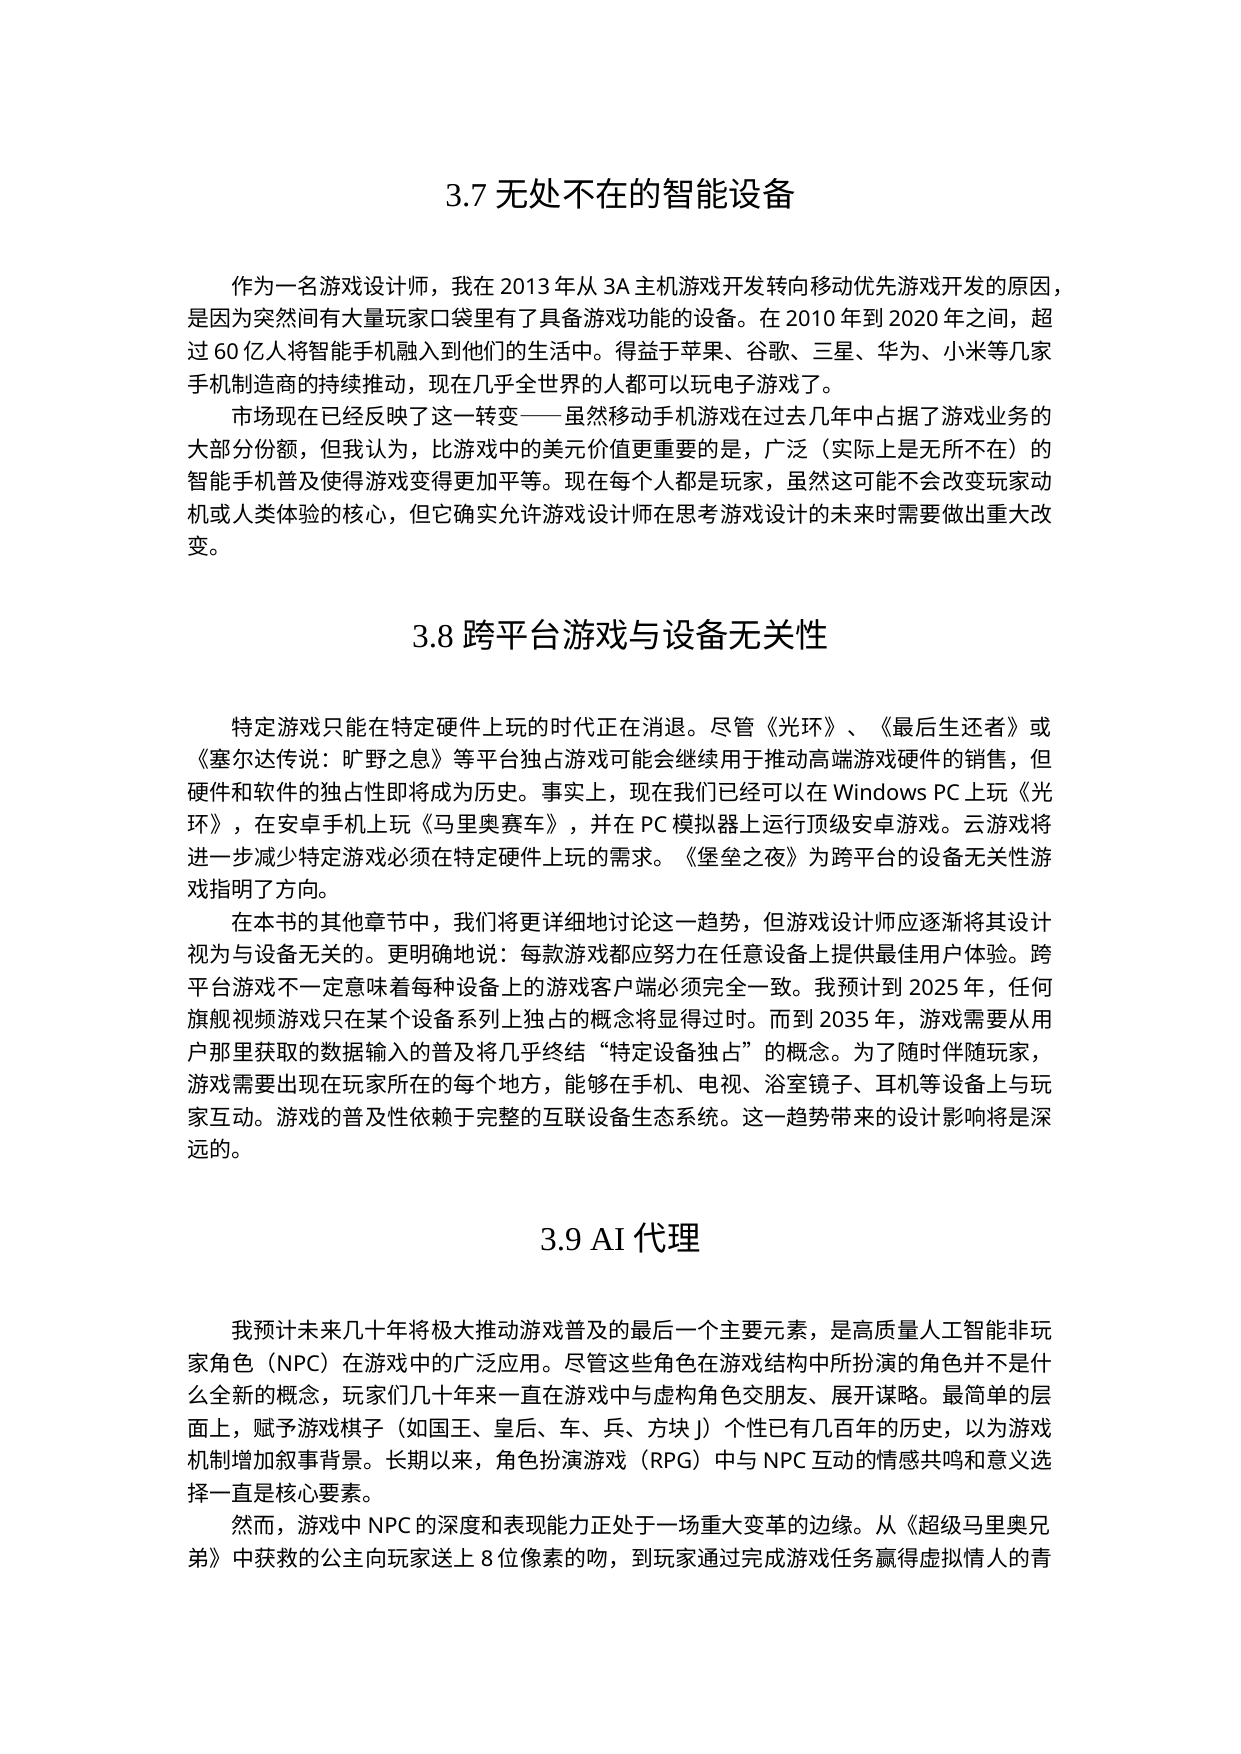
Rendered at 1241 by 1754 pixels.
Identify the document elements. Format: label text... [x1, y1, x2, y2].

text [187, 1508, 1053, 1573]
subtitle 3.7 无处不在的智能设备 [187, 162, 1053, 227]
subtitle 3.8 跨平台游戏与设备无关性 [187, 603, 1053, 668]
text 在本书的其他章节中，我们将更详细地讨论这一趋势，但游戏设计师应逐渐将其设计视为与设备无关的。更明确地说：每款游戏都应努力在任意设备上提供最佳用户体验。跨平台游戏不一定意味着每种设备上的游戏客户端必须完全一致。我预计到2025年，任何旗舰视频游戏只在某个设备系列上独占的概念将显得过时。而到2035年，游戏需要从用户那里获取的数据输入的普及将几乎终结“特定设备独占”的概念。为了随时伴随玩家，游戏需要出现在玩家所在的每个地方，能够在手机、电视、浴室镜子、耳机等设备上与玩家互动。游戏的普及性依赖于完整的互联设备生态系统。这一趋势带来的设计影响将是深远的。 [187, 904, 1053, 1164]
text 作为一名游戏设计师，我在2013年从3A主机游戏开发转向移动优先游戏开发的原因，是因为突然间有大量玩家口袋里有了具备游戏功能的设备。在2010年到2020年之间，超过60亿人将智能手机融入到他们的生活中。得益于苹果、谷歌、三星、华为、小米等几家手机制造商的持续推动，现在几乎全世界的人都可以玩电子游戏了。 [187, 269, 1053, 399]
text 市场现在已经反映了这一转变——虽然移动手机游戏在过去几年中占据了游戏业务的大部分份额，但我认为，比游戏中的美元价值更重要的是，广泛（实际上是无所不在）的智能手机普及使得游戏变得更加平等。现在每个人都是玩家，虽然这可能不会改变玩家动机或人类体验的核心，但它确实允许游戏设计师在思考游戏设计的未来时需要做出重大改变。 [187, 399, 1053, 561]
text 特定游戏只能在特定硬件上玩的时代正在消退。尽管《光环》、《最后生还者》或《塞尔达传说：旷野之息》等平台独占游戏可能会继续用于推动高端游戏硬件的销售，但硬件和软件的独占性即将成为历史。事实上，现在我们已经可以在Windows PC上玩《光环》，在安卓手机上玩《马里奥赛车》，并在PC模拟器上运行顶级安卓游戏。云游戏将进一步减少特定游戏必须在特定硬件上玩的需求。《堡垒之夜》为跨平台的设备无关性游戏指明了方向。 [187, 709, 1053, 904]
text 我预计未来几十年将极大推动游戏普及的最后一个主要元素，是高质量人工智能非玩家角色（NPC）在游戏中的广泛应用。尽管这些角色在游戏结构中所扮演的角色并不是什么全新的概念，玩家们几十年来一直在游戏中与虚构角色交朋友、展开谋略。最简单的层面上，赋予游戏棋子（如国王、皇后、车、兵、方块J）个性已有几百年的历史，以为游戏机制增加叙事背景。长期以来，角色扮演游戏（RPG）中与NPC互动的情感共鸣和意义选择一直是核心要素。 [187, 1313, 1053, 1508]
subtitle 3.9 AI 代理 [187, 1206, 1053, 1271]
